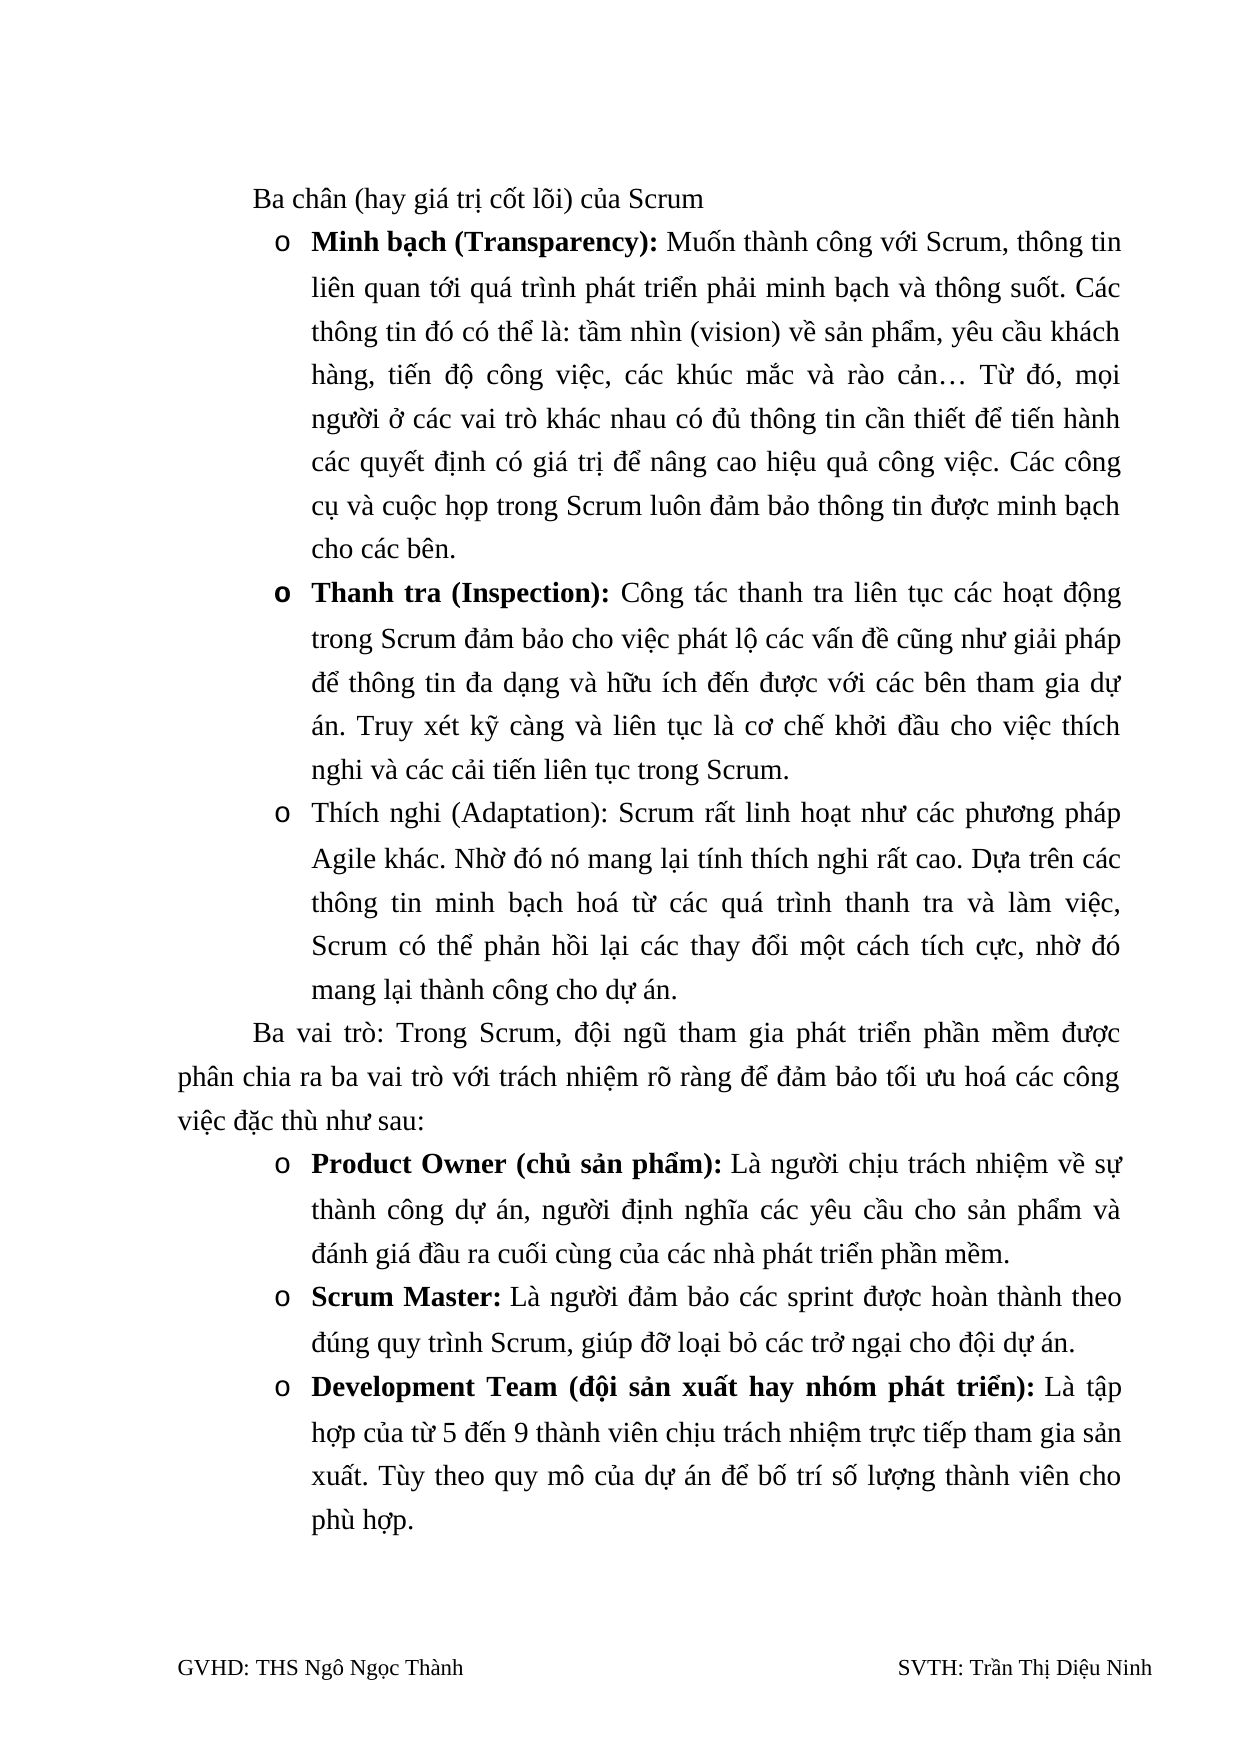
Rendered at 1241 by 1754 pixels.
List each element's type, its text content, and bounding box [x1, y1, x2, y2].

list Development Team (đội sản xuất hay nhóm phát triển): Là tập hợp của từ 5 đến 9 thành viên chịu trách nhiệm trực tiếp tham gia sản xuất. Tùy theo quy mô của dự án để bố trí số lượng thành viên cho phù hợp. [274, 1369, 1122, 1536]
list Thích nghi (Adaptation): Scrum rất linh hoạt như các phương pháp Agile khác. Nhờ đó nó mang lại tính thích nghi rất cao. Dựa trên các thông tin minh bạch hoá từ các quá trình thanh tra và làm việc, Scrum có thể phản hồi lại các thay đổi một cách tích cực, nhờ đó mang lại thành công cho dự án. [274, 795, 1122, 1006]
text Ba chân (hay giá trị cốt lõi) của Scrum [177, 181, 1122, 214]
list Minh bạch (Transparency): Muốn thành công với Scrum, thông tin liên quan tới quá trình phát triển phải minh bạch và thông suốt. Các thông tin đó có thể là: tầm nhìn (vision) về sản phẩm, yêu cầu khách hàng, tiến độ công việc, các khúc mắc và rào cản… Từ đó, mọi người ở các vai trò khác nhau có đủ thông tin cần thiết để tiến hành các quyết định có giá trị để nâng cao hiệu quả công việc. Các công cụ và cuộc họp trong Scrum luôn đảm bảo thông tin được minh bạch cho các bên. [274, 224, 1122, 565]
list Scrum Master: Là người đảm bảo các sprint được hoàn thành theo đúng quy trình Scrum, giúp đỡ loại bỏ các trở ngại cho đội dự án. [274, 1279, 1122, 1359]
list Product Owner (chủ sản phẩm): Là người chịu trách nhiệm về sự thành công dự án, người định nghĩa các yêu cầu cho sản phẩm và đánh giá đầu ra cuối cùng của các nhà phát triển phần mềm. [274, 1146, 1122, 1269]
text Ba vai trò: Trong Scrum, đội ngũ tham gia phát triển phần mềm được phân chia ra ba vai trò với trách nhiệm rõ ràng để đảm bảo tối ưu hoá các công việc đặc thù như sau: [177, 1016, 1122, 1136]
list Thanh tra (Inspection): Công tác thanh tra liên tục các hoạt động trong Scrum đảm bảo cho việc phát lộ các vấn đề cũng như giải pháp để thông tin đa dạng và hữu ích đến được với các bên tham gia dự án. Truy xét kỹ càng và liên tục là cơ chế khởi đầu cho việc thích nghi và các cải tiến liên tục trong Scrum. [274, 575, 1122, 785]
